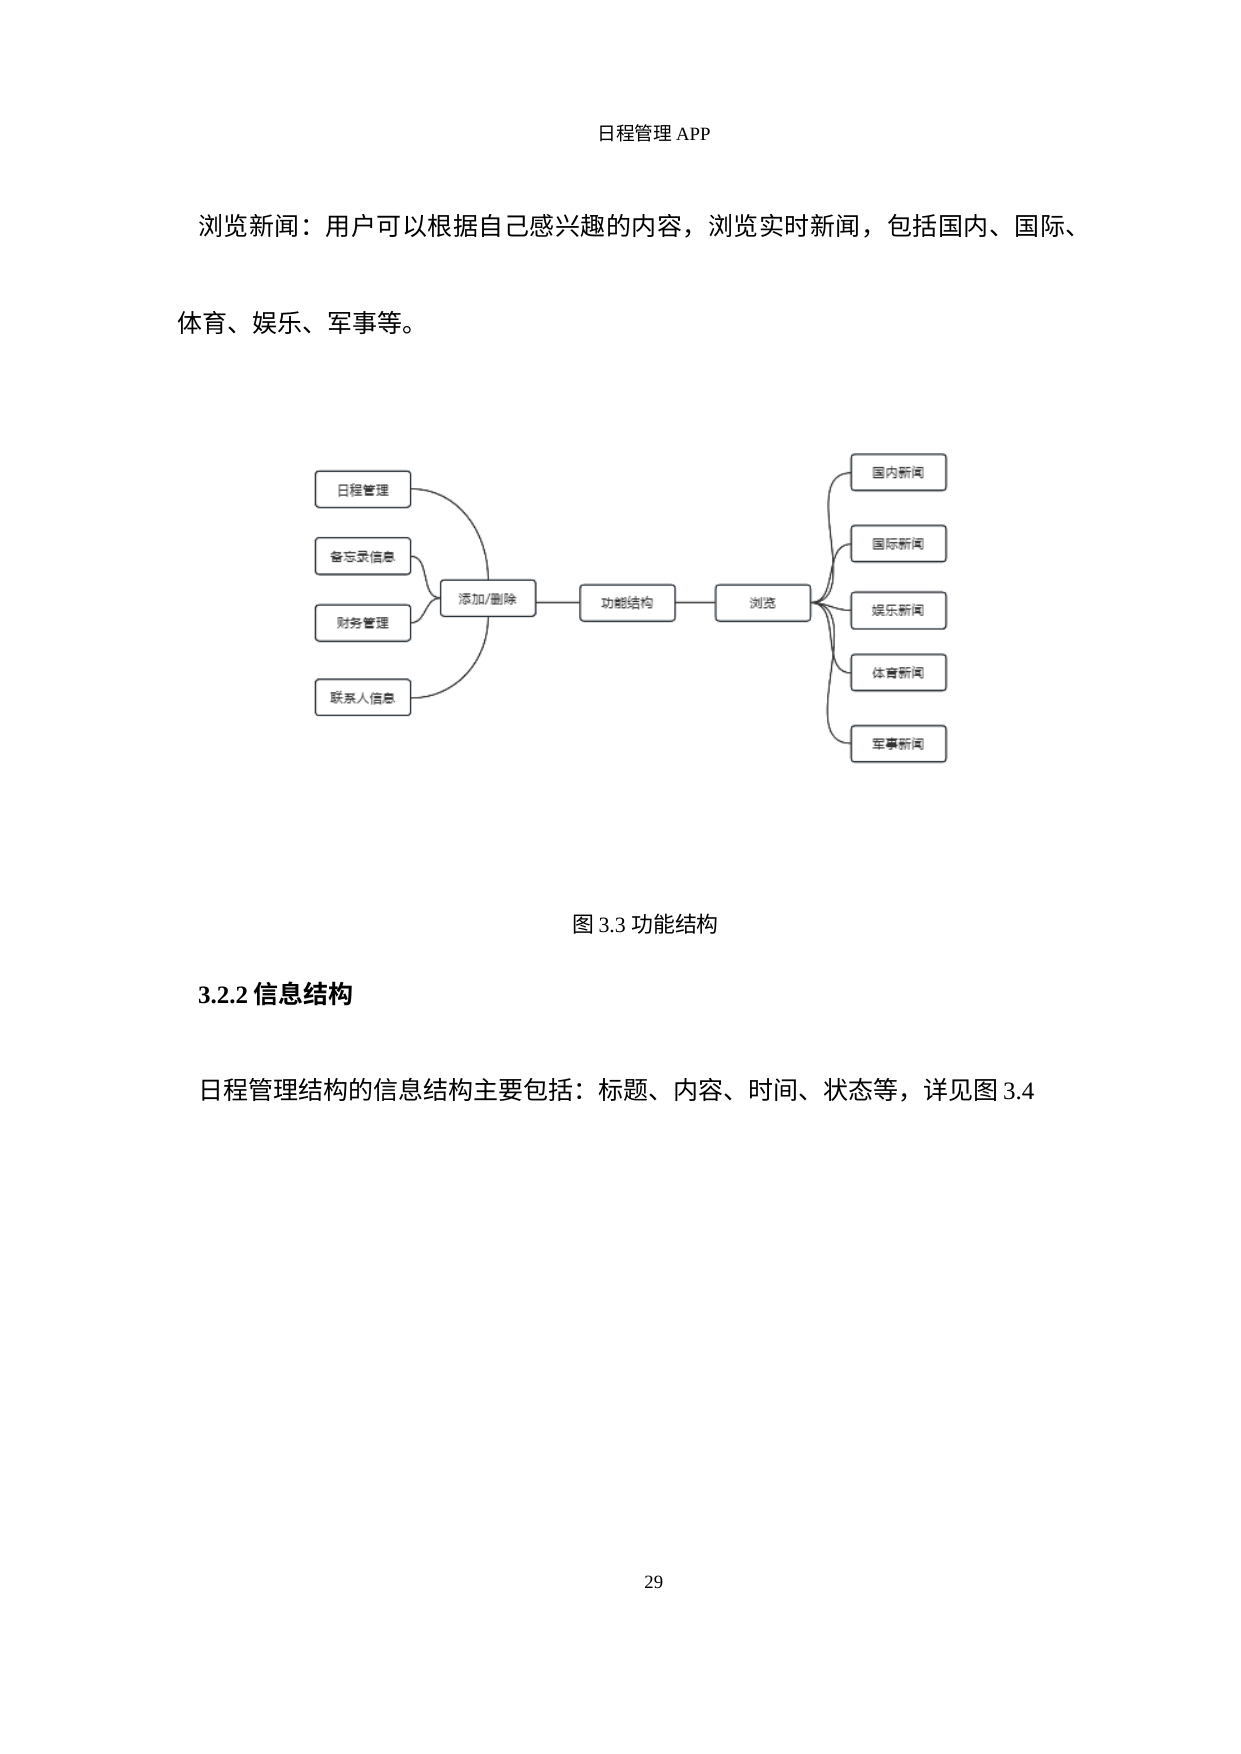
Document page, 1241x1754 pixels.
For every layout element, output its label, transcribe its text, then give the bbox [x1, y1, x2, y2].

picture [261, 372, 1008, 885]
text 浏览新闻：用户可以根据自己感兴趣的内容，浏览实时新闻，包括国内、国际、体育、娱乐、军事等。 [177, 192, 1093, 354]
text 图3.3 功能结构 [177, 907, 1093, 939]
subtitle 3.2.2信息结构 [177, 960, 1093, 1025]
text 日程管理结构的信息结构主要包括：标题、内容、时间、状态等，详见图3.4 [177, 1056, 1093, 1121]
